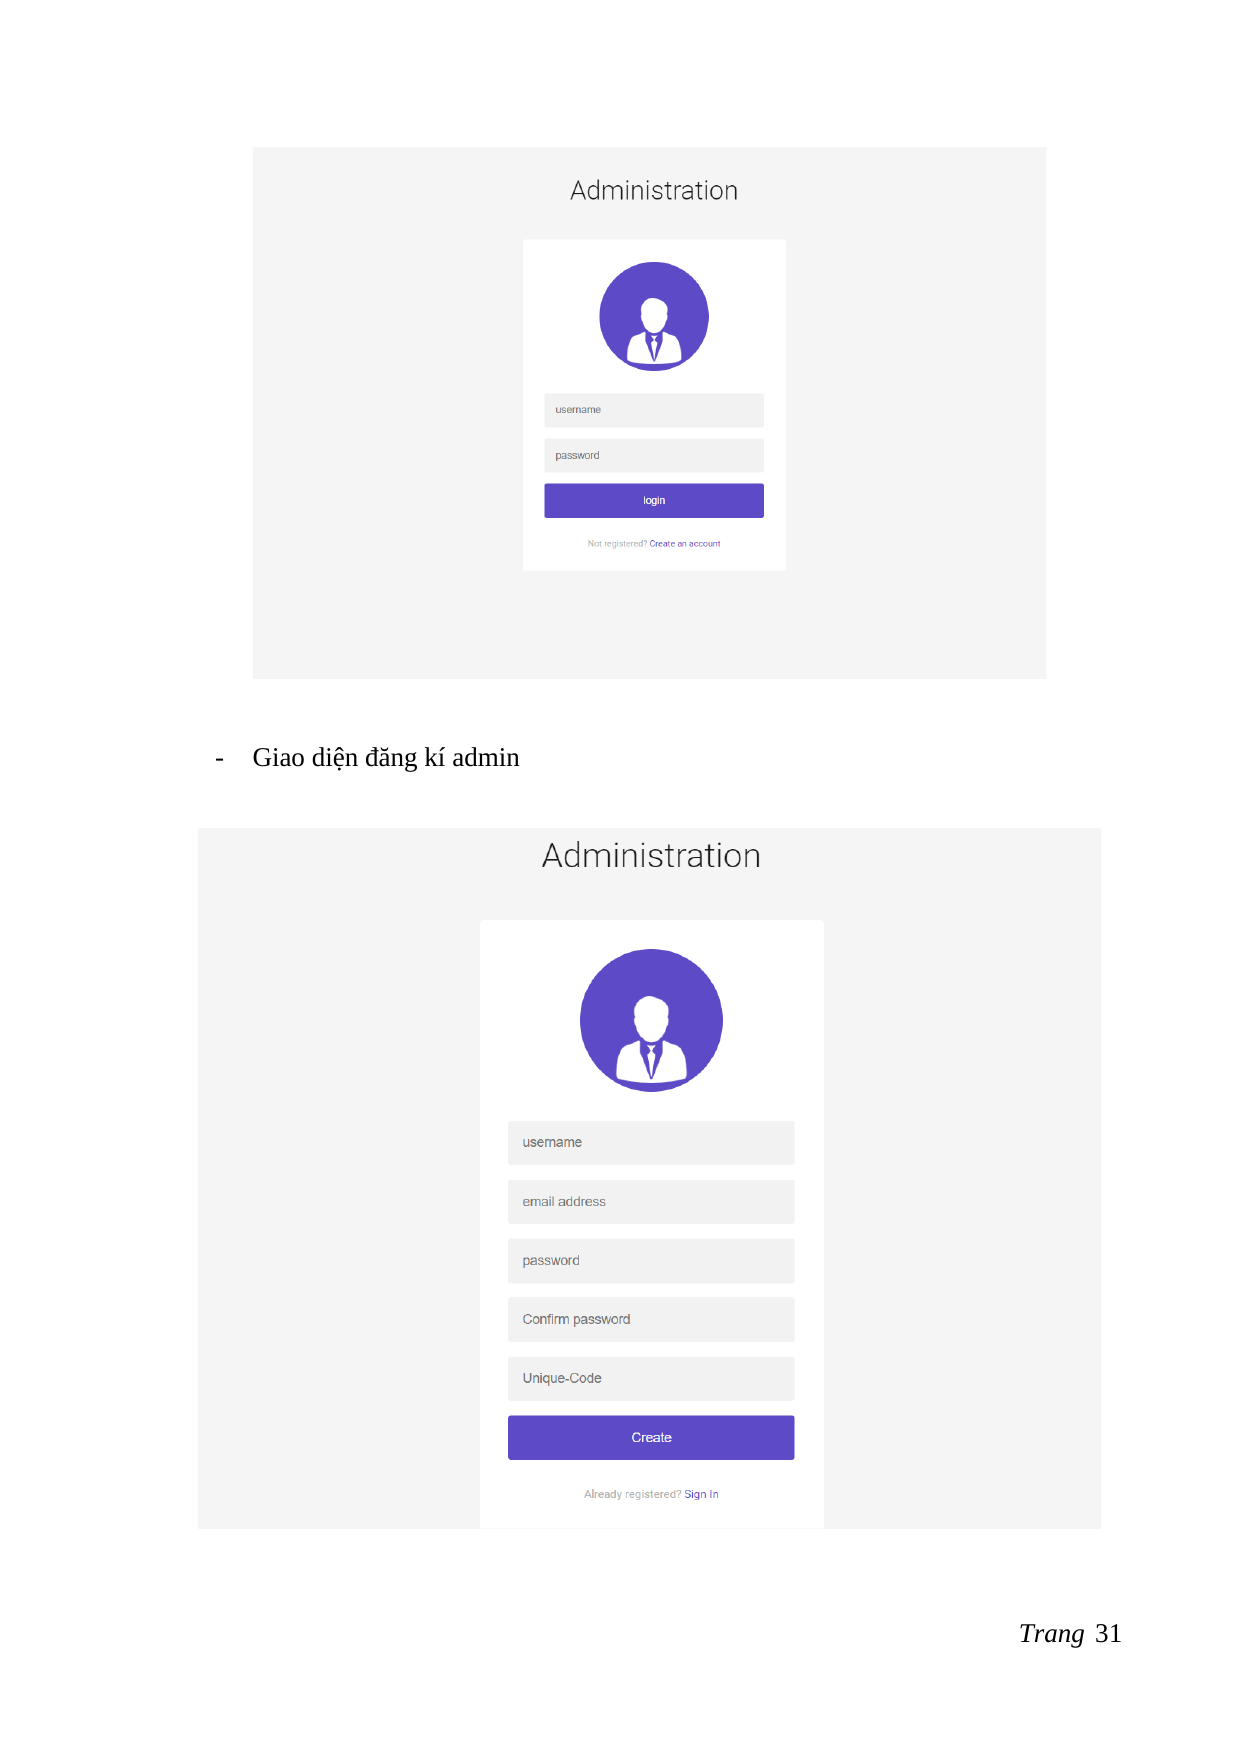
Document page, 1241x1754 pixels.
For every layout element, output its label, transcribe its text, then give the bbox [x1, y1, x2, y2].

picture [252, 147, 1047, 679]
list Giao diện đăng kí admin [215, 741, 1122, 772]
picture [197, 828, 1102, 1529]
